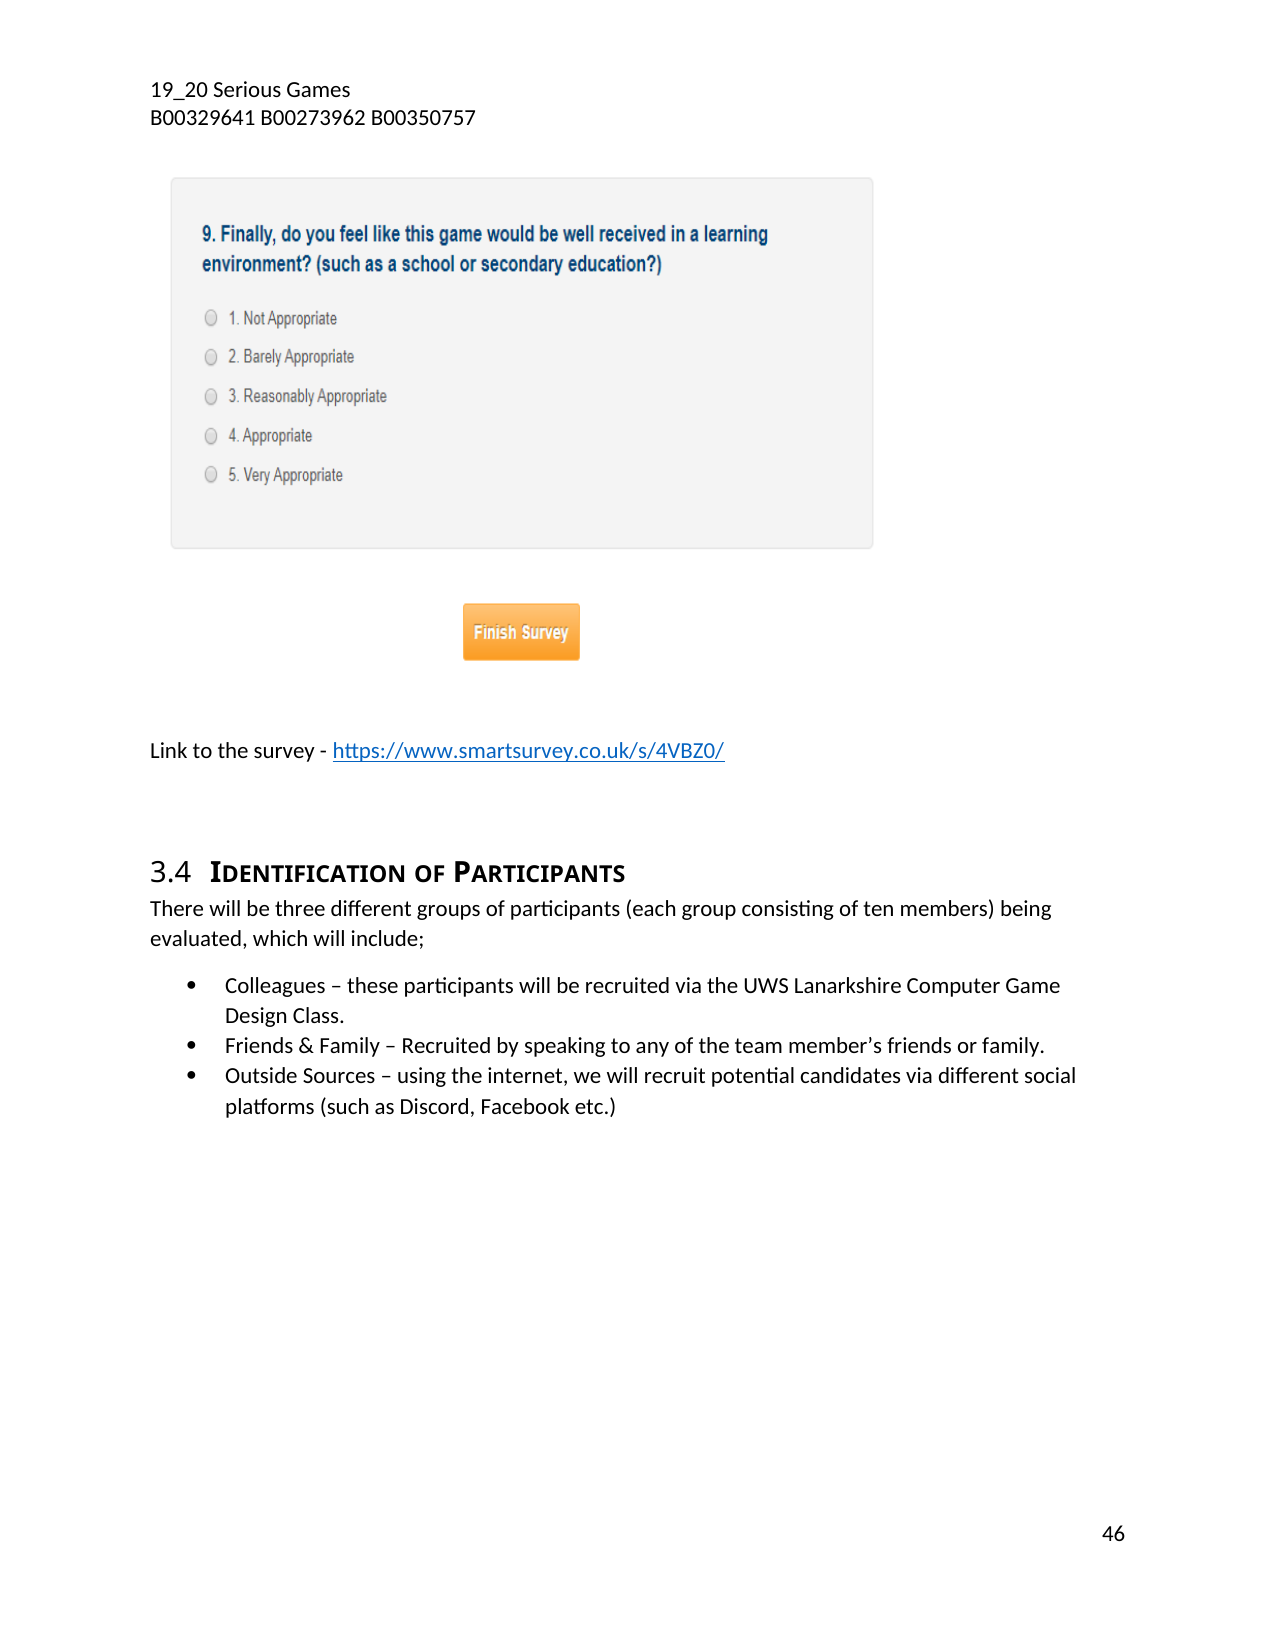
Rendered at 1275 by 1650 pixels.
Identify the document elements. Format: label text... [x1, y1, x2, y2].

subtitle Identification of Participants [150, 851, 1125, 891]
list Friends & Family – Recruited by speaking to any of the team member’s friends or family. [187, 1031, 1125, 1059]
list Outside Sources – using the internet, we will recruit potential candidates via different social platforms (such as Discord, Facebook etc.) [187, 1062, 1125, 1120]
picture [150, 150, 892, 718]
list Colleagues – these participants will be recruited via the UWS Lanarkshire Computer Game Design Class. [187, 971, 1125, 1029]
text Link to the survey - https://www.smartsurvey.co.uk/s/4VBZ0/ [150, 736, 1125, 764]
text There will be three different groups of participants (each group consisting of ten members) being evaluated, which will include; [150, 894, 1125, 952]
